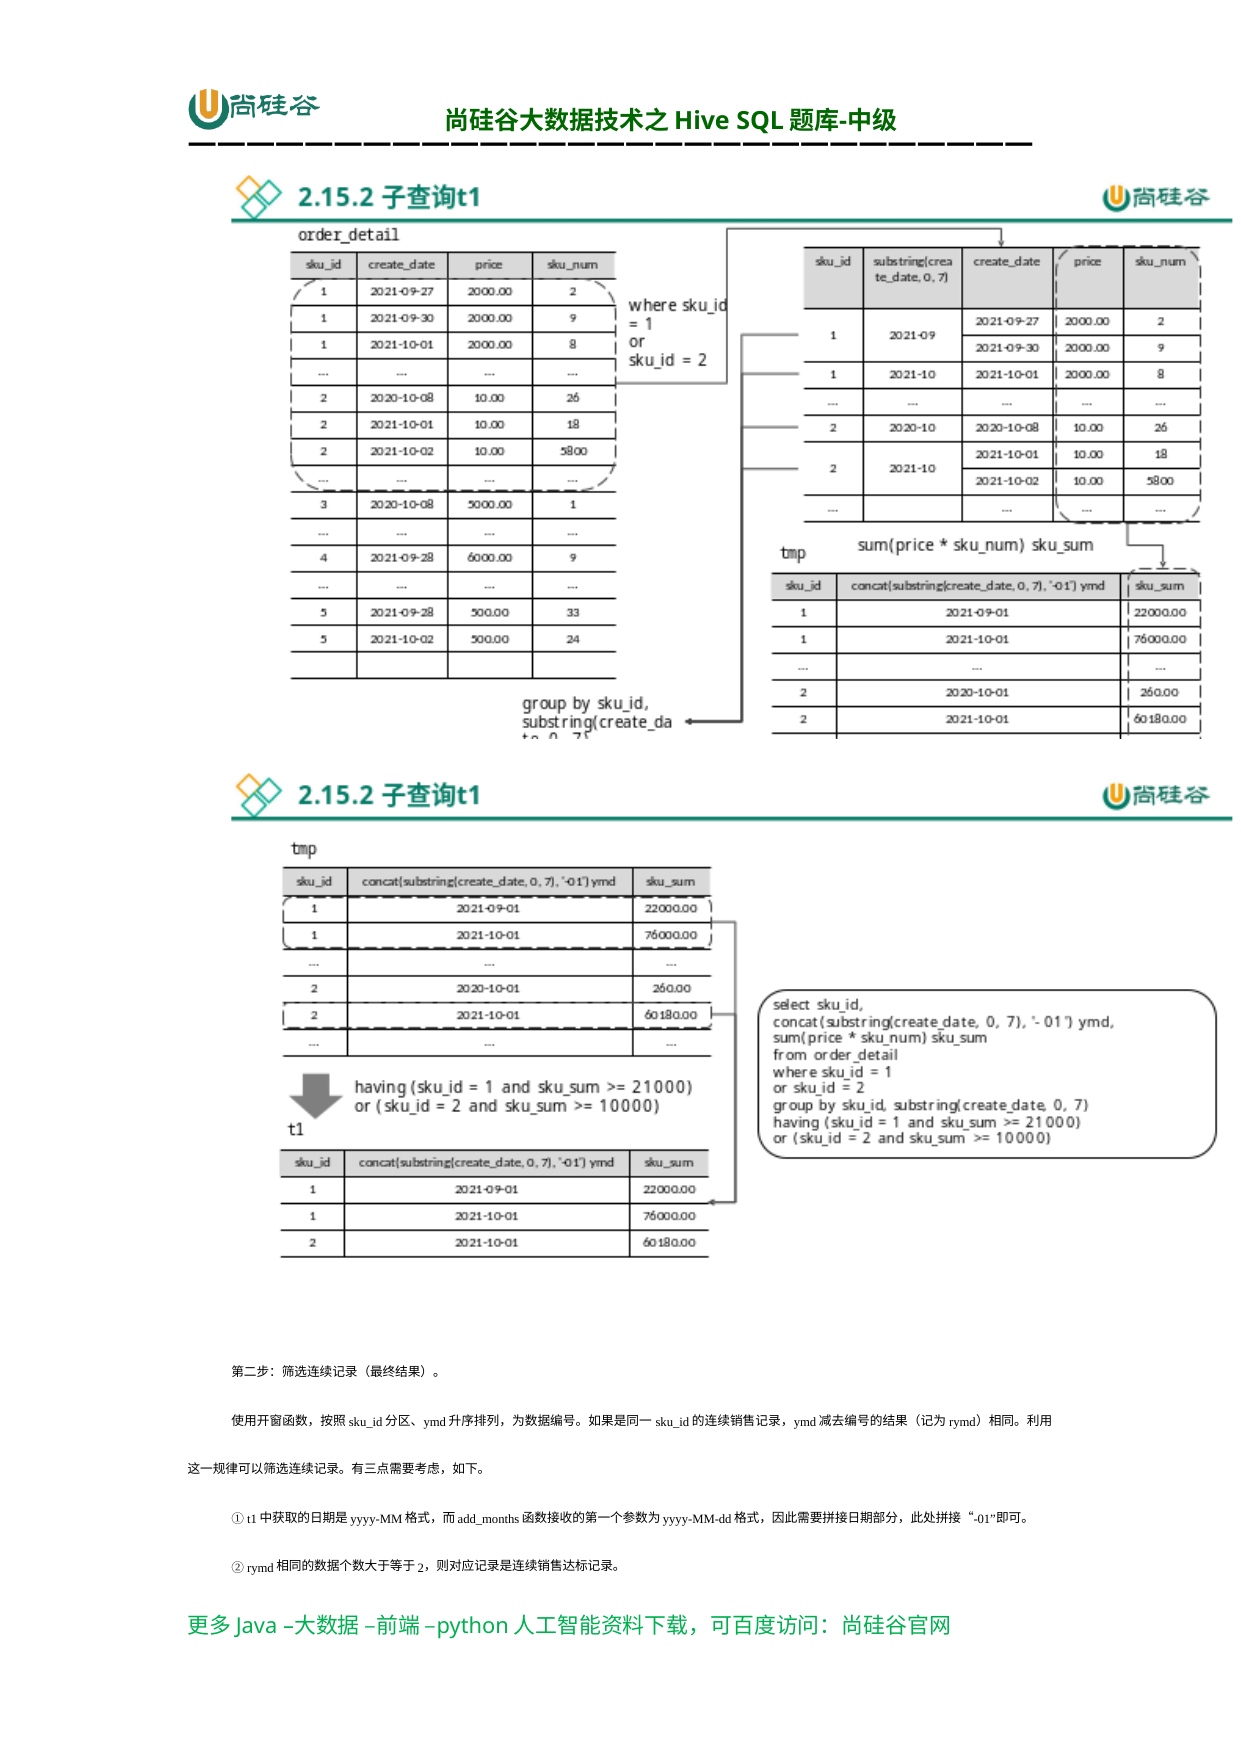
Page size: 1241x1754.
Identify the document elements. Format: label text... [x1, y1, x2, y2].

text 使用开窗函数，按照sku_id分区、ymd升序排列，为数据编号。如果是同一sku_id的连续销售记录，ymd减去编号的结果（记为rymd）相同。利用这一规律可以筛选连续记录。有三点需要考虑，如下。 [187, 1410, 1053, 1491]
text ① t1中获取的日期是yyyy-MM格式，而add_months函数接收的第一个参数为yyyy-MM-dd格式，因此需要拼接日期部分，此处拼接“-01”即可。 [187, 1507, 1053, 1539]
text ② rymd相同的数据个数大于等于2，则对应记录是连续销售达标记录。 [187, 1555, 1053, 1588]
text 第二步：筛选连续记录（最终结果）。 [187, 1361, 1053, 1394]
